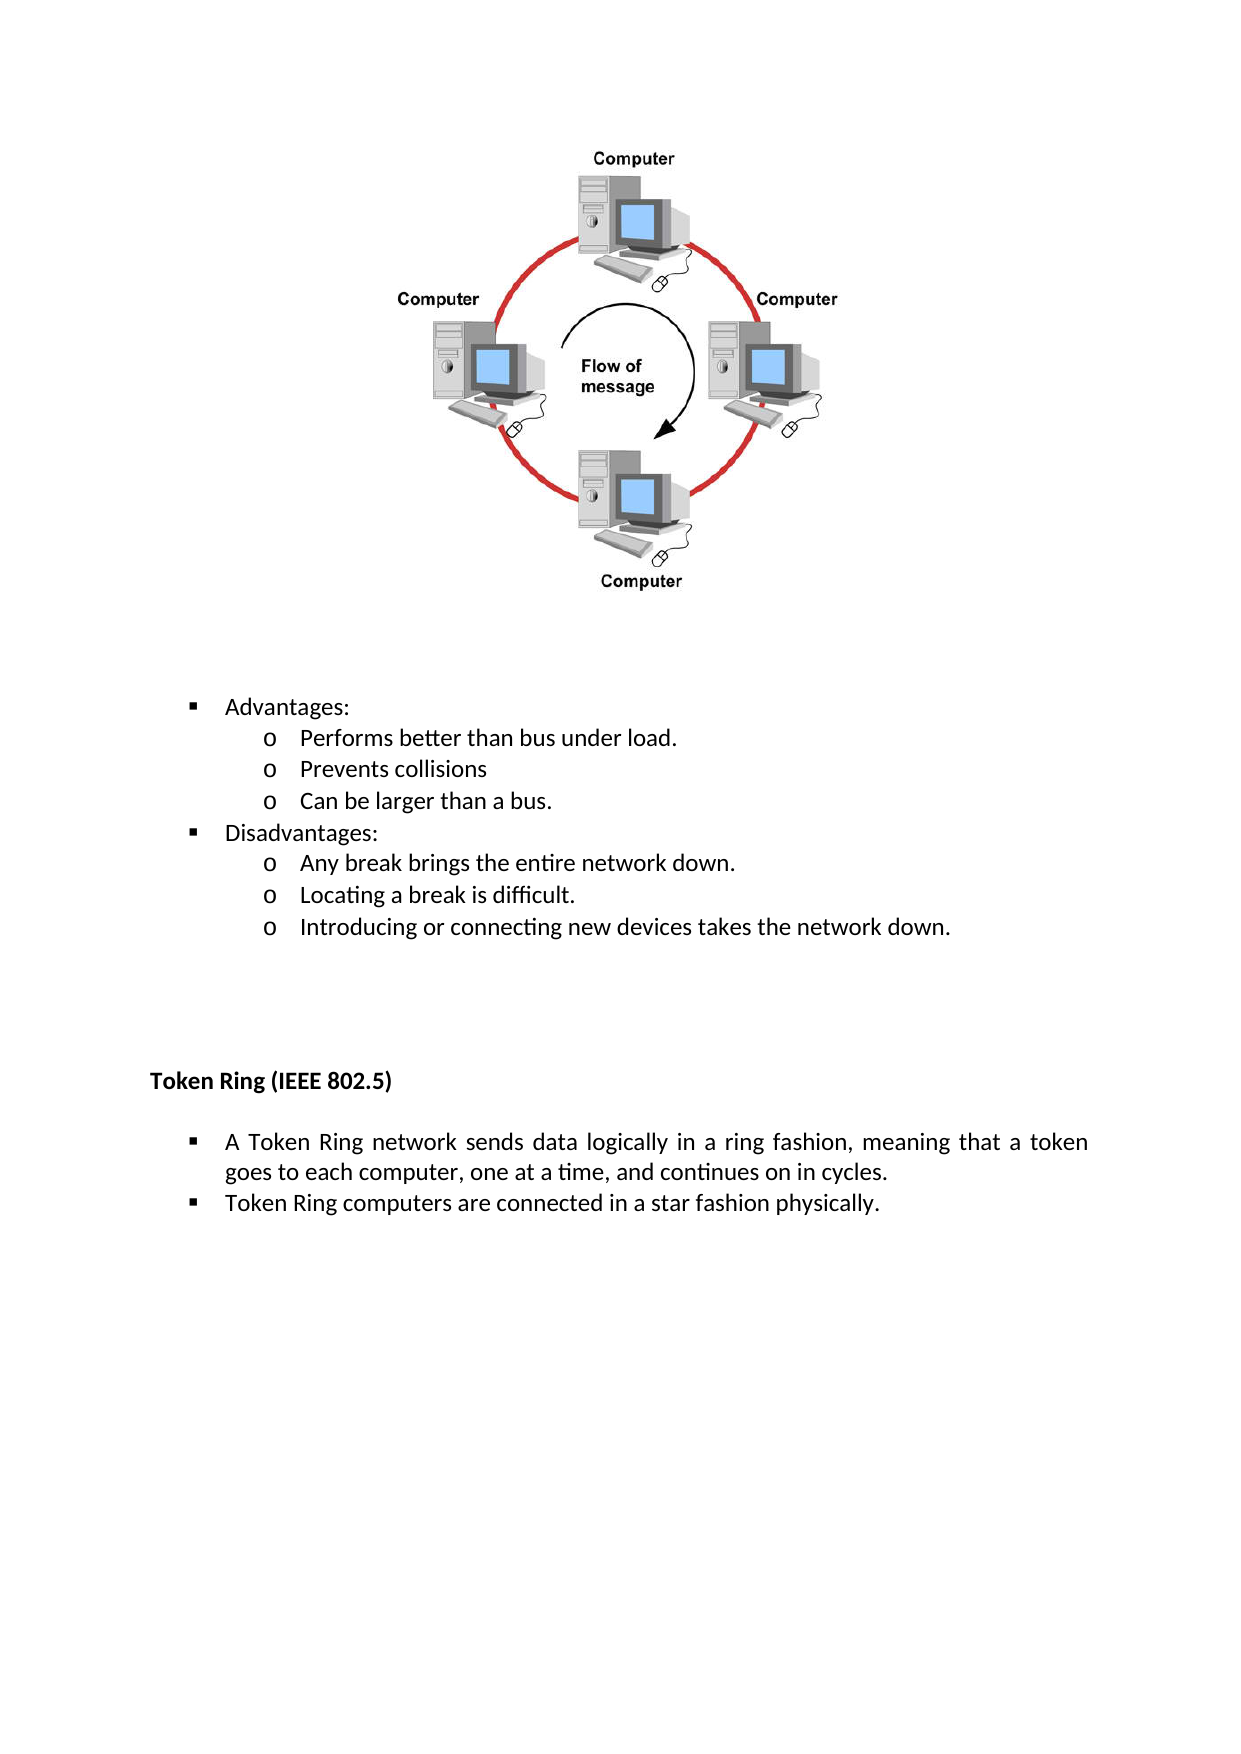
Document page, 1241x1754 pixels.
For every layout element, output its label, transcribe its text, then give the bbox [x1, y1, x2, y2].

list Disadvantages: [187, 817, 1090, 847]
picture [397, 150, 843, 600]
list Advantages: [187, 691, 1090, 722]
list Introducing or connecting new devices takes the network down. [262, 911, 1090, 943]
list Prevents collisions [262, 753, 1090, 785]
list Locating a break is difficult. [262, 879, 1090, 911]
list Token Ring computers are connected in a star fashion physically. [187, 1187, 1090, 1217]
text Token Ring (IEEE 802.5) [150, 1065, 1090, 1095]
list A Token Ring network sends data logically in a ring fashion, meaning that a token goes to each computer, one at a time, and continues on in cycles. [187, 1126, 1090, 1187]
list Any break brings the entire network down. [262, 847, 1090, 879]
list Can be larger than a bus. [262, 785, 1090, 817]
list Performs better than bus under load. [262, 722, 1090, 753]
